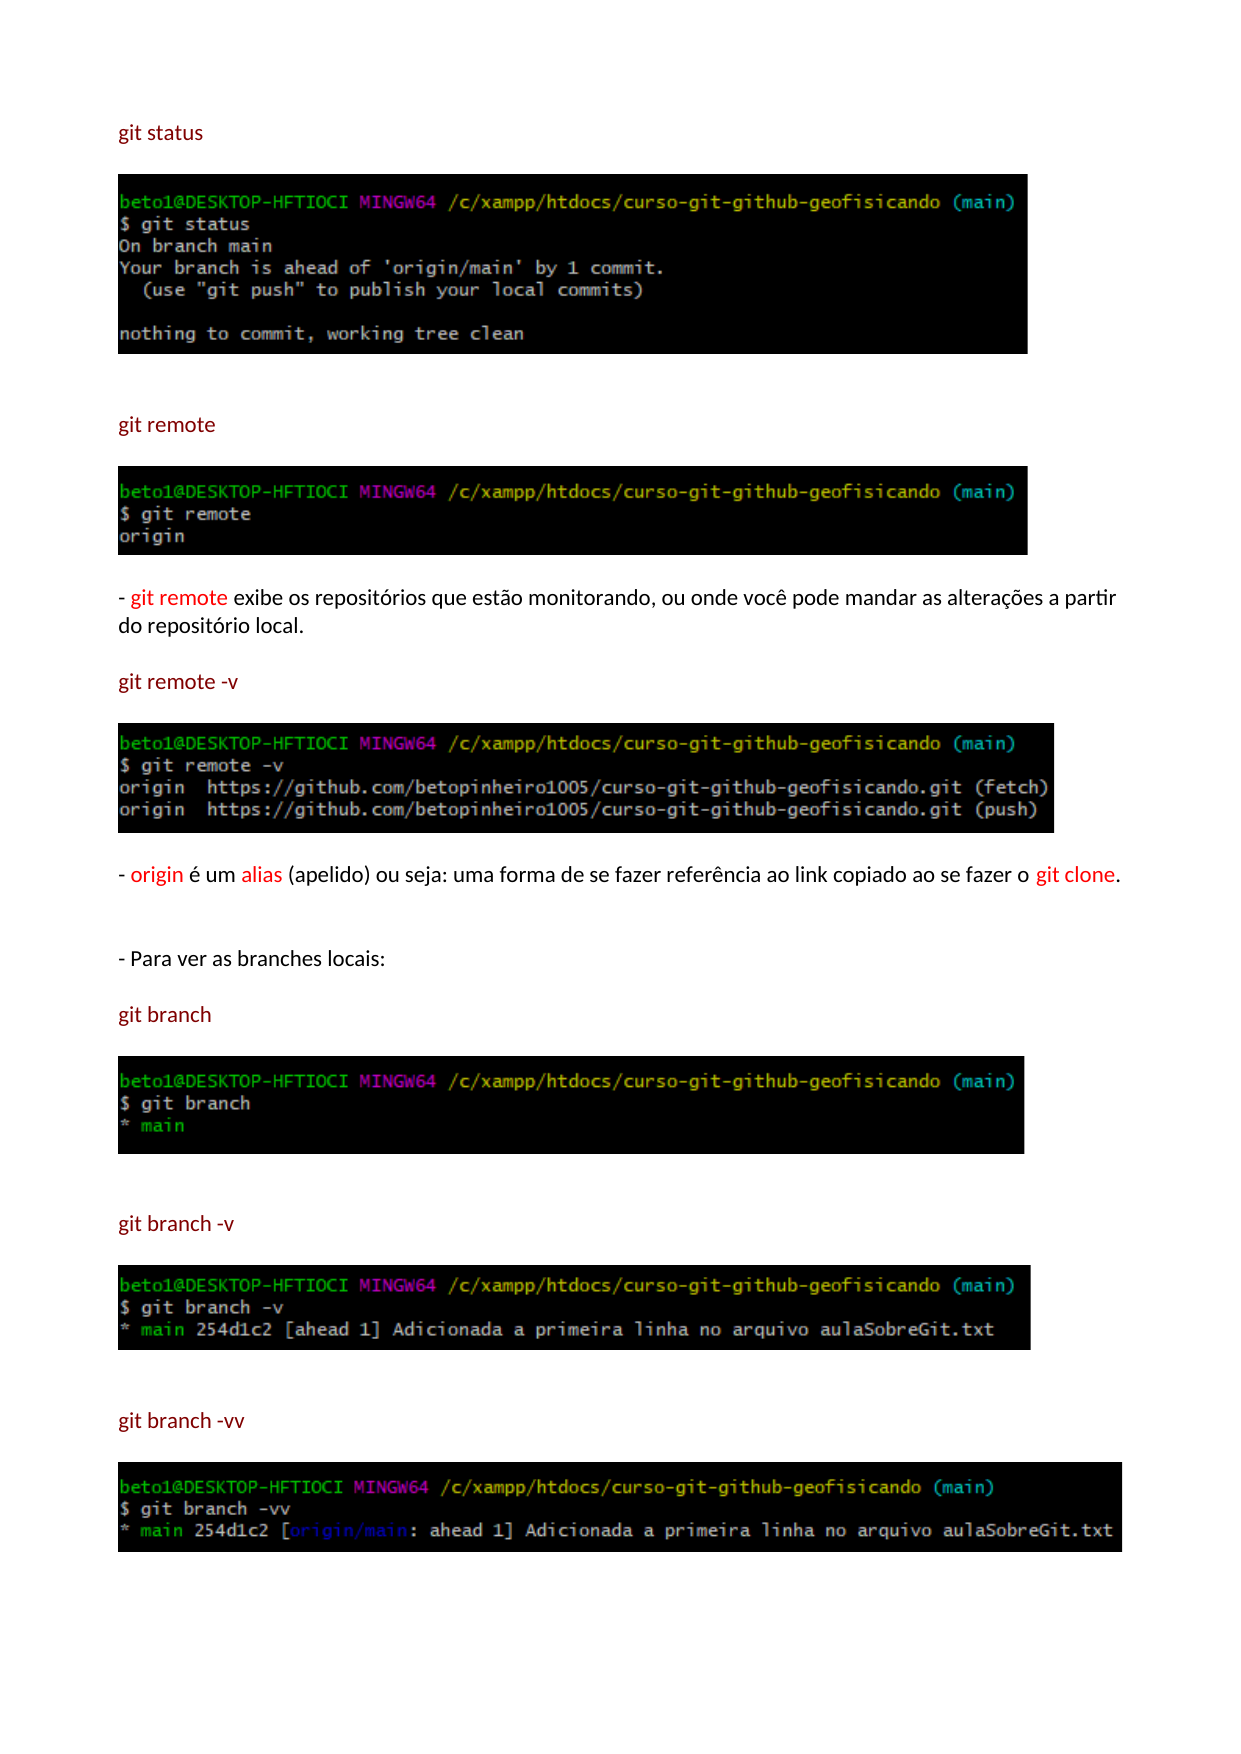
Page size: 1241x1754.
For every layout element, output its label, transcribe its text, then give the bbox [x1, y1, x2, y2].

text - Para ver as branches locais: [118, 944, 1122, 973]
text git remote -v [118, 667, 1122, 695]
picture [118, 174, 1028, 354]
text - origin é um alias (apelido) ou seja: uma forma de se fazer referência ao link copiado ao se fazer o git clone. [118, 861, 1122, 888]
text git branch -v [118, 1209, 1122, 1238]
text git branch -vv [118, 1406, 1122, 1434]
picture [118, 1056, 1025, 1154]
picture [118, 723, 1055, 833]
text git branch [118, 1001, 1122, 1029]
picture [118, 1265, 1031, 1350]
text - git remote exibe os repositórios que estão monitorando, ou onde você pode mandar as alterações a partir do repositório local. [118, 583, 1122, 639]
picture [118, 466, 1028, 555]
text git status [118, 118, 1122, 146]
picture [118, 1462, 1123, 1552]
text git remote [118, 410, 1122, 438]
